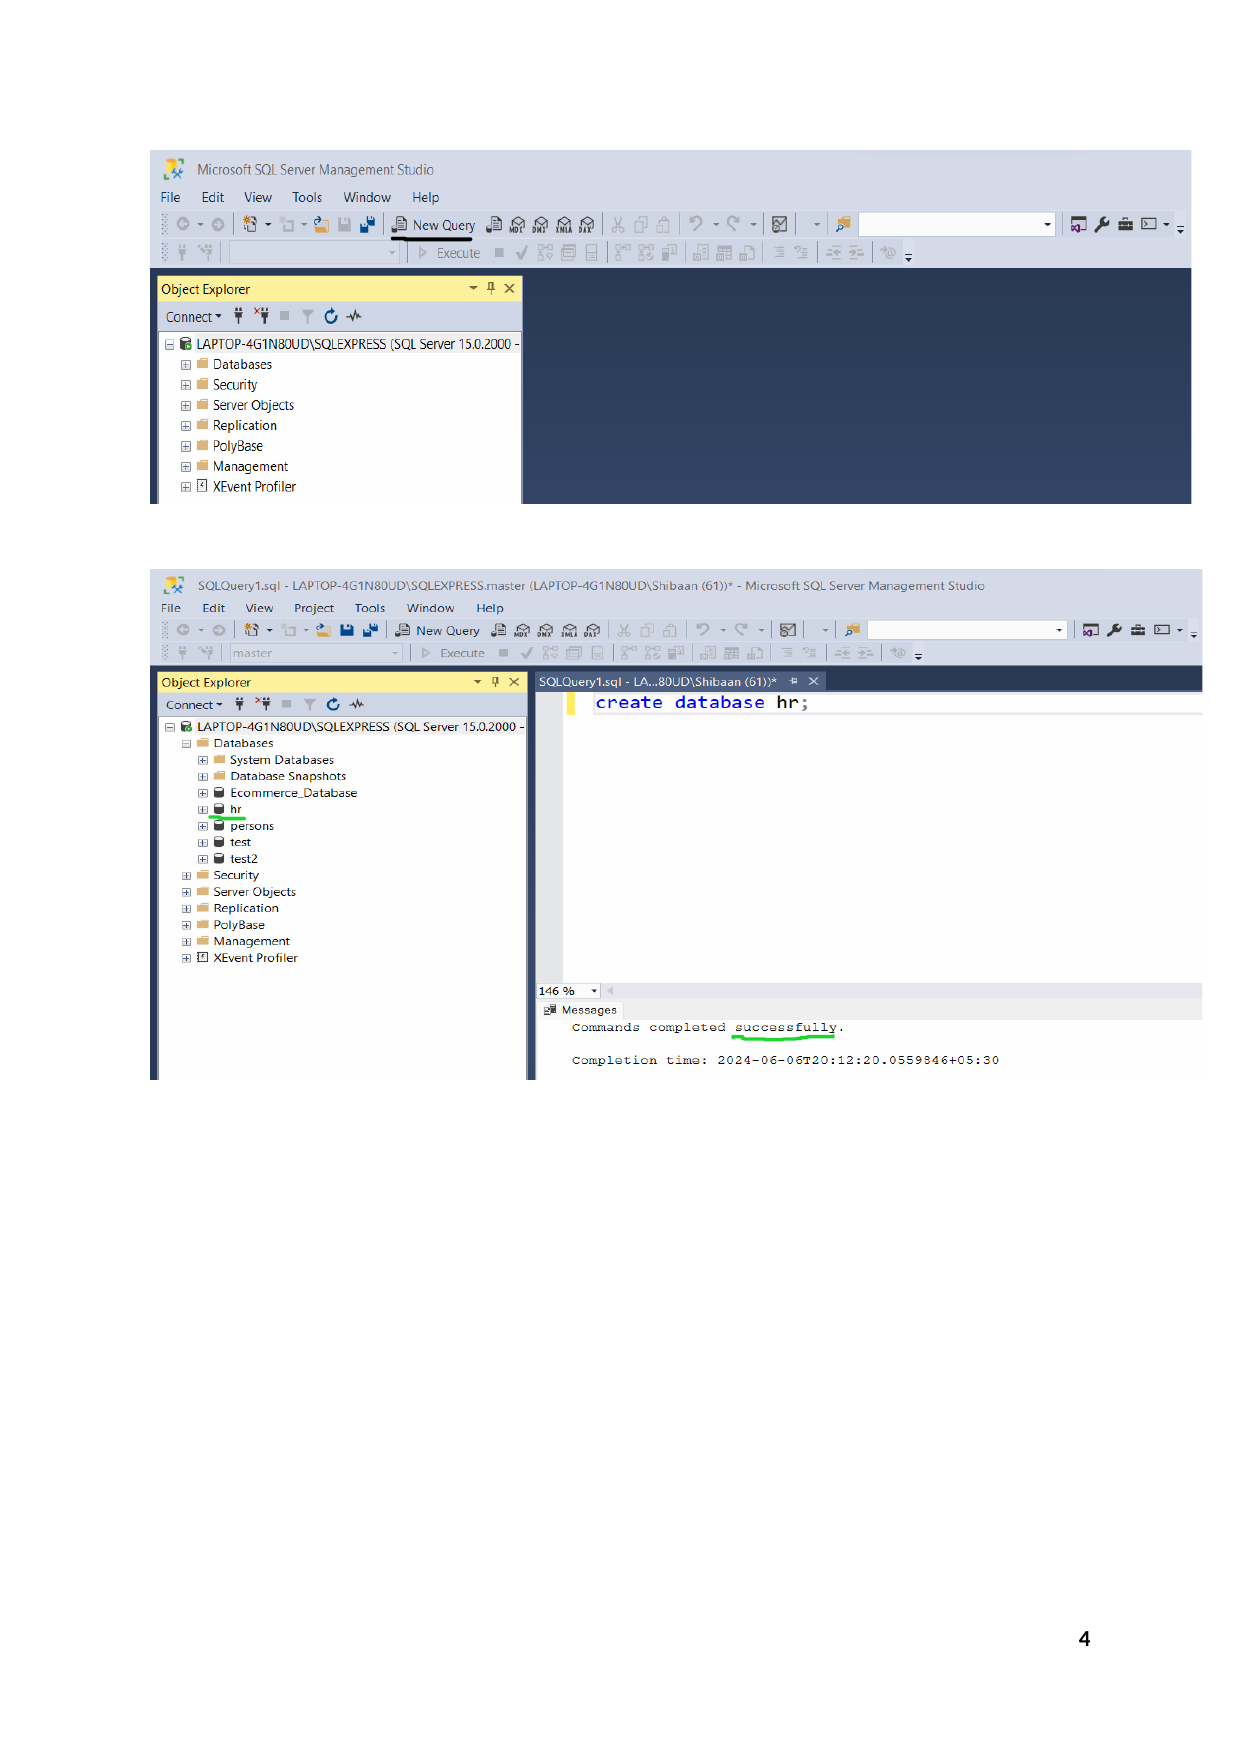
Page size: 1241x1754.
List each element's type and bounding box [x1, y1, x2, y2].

picture [150, 150, 1192, 504]
picture [150, 569, 1203, 1080]
